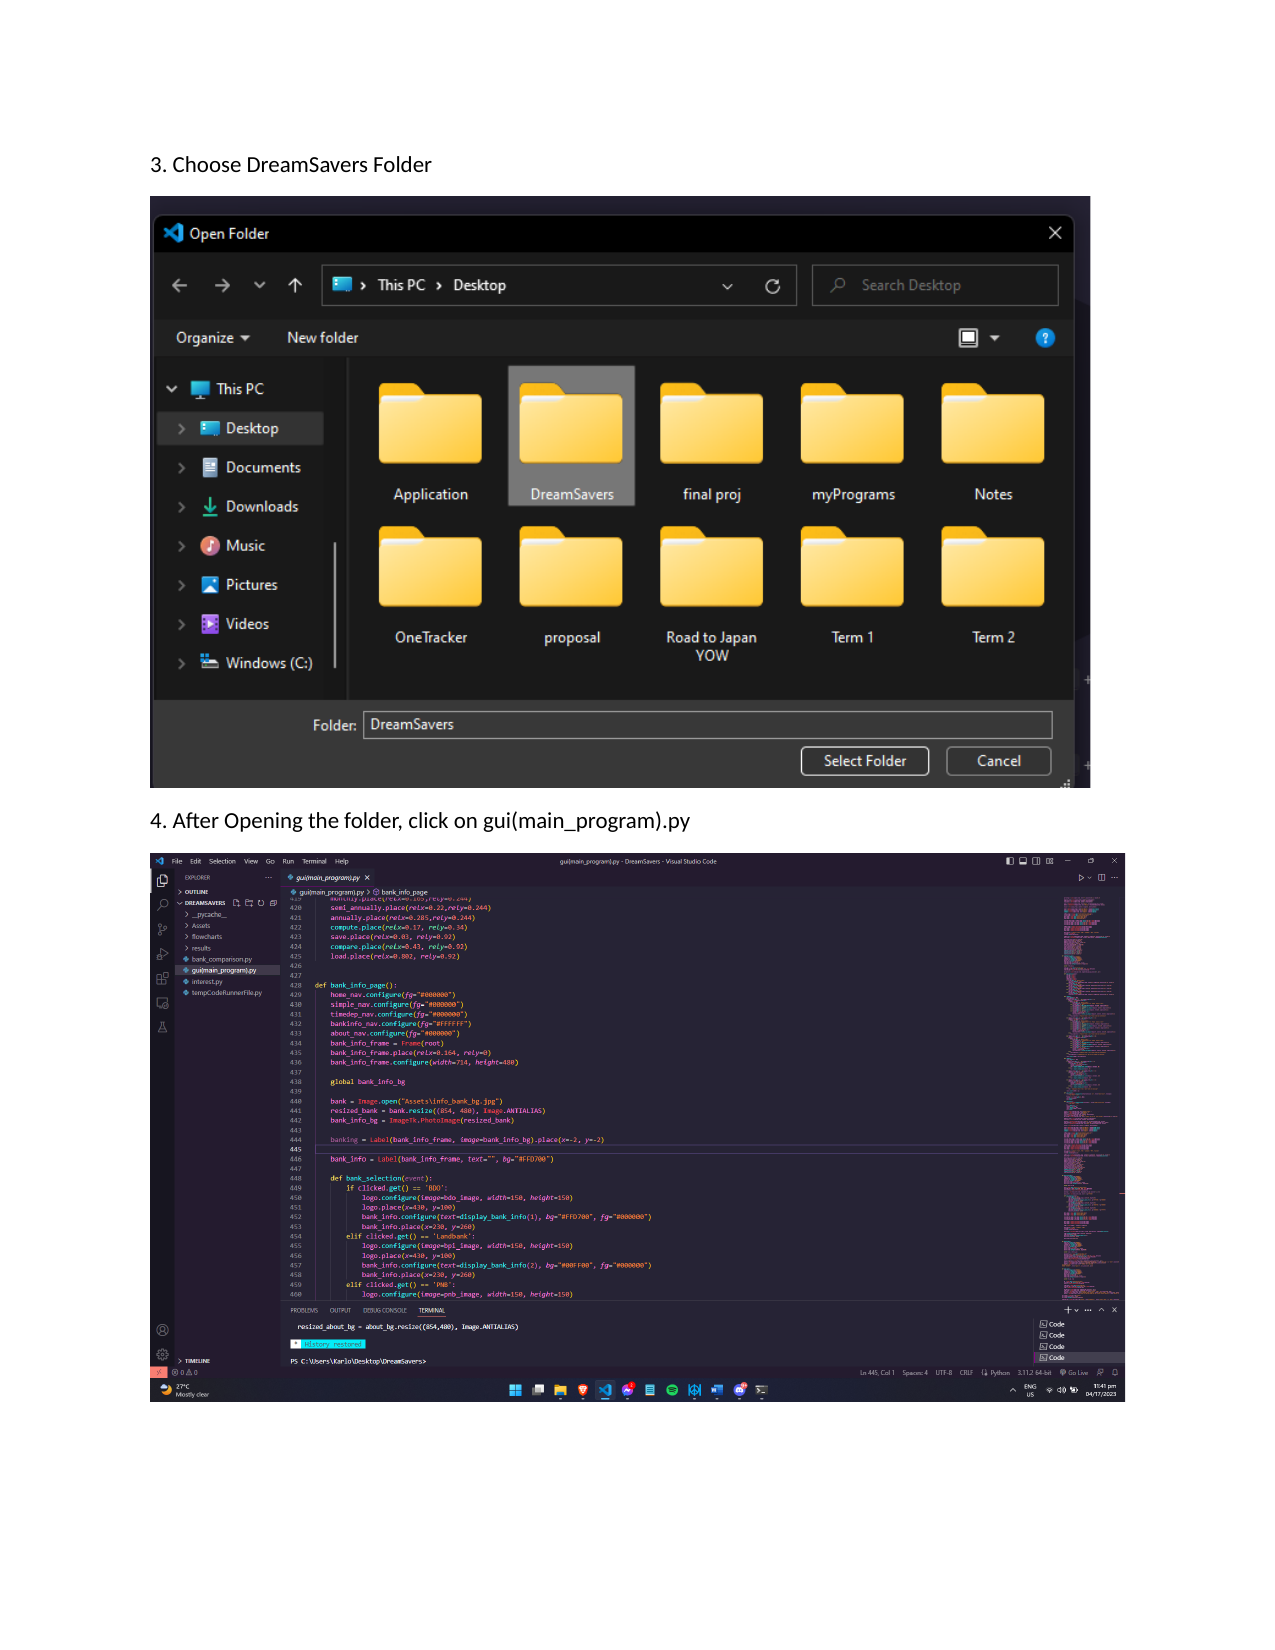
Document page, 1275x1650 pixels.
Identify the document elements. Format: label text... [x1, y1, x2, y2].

picture [150, 853, 1125, 1402]
text 3. Choose DreamSavers Folder [150, 150, 1125, 178]
picture [150, 196, 1091, 788]
text 4. After Opening the folder, click on gui(main_program).py [150, 806, 1125, 834]
